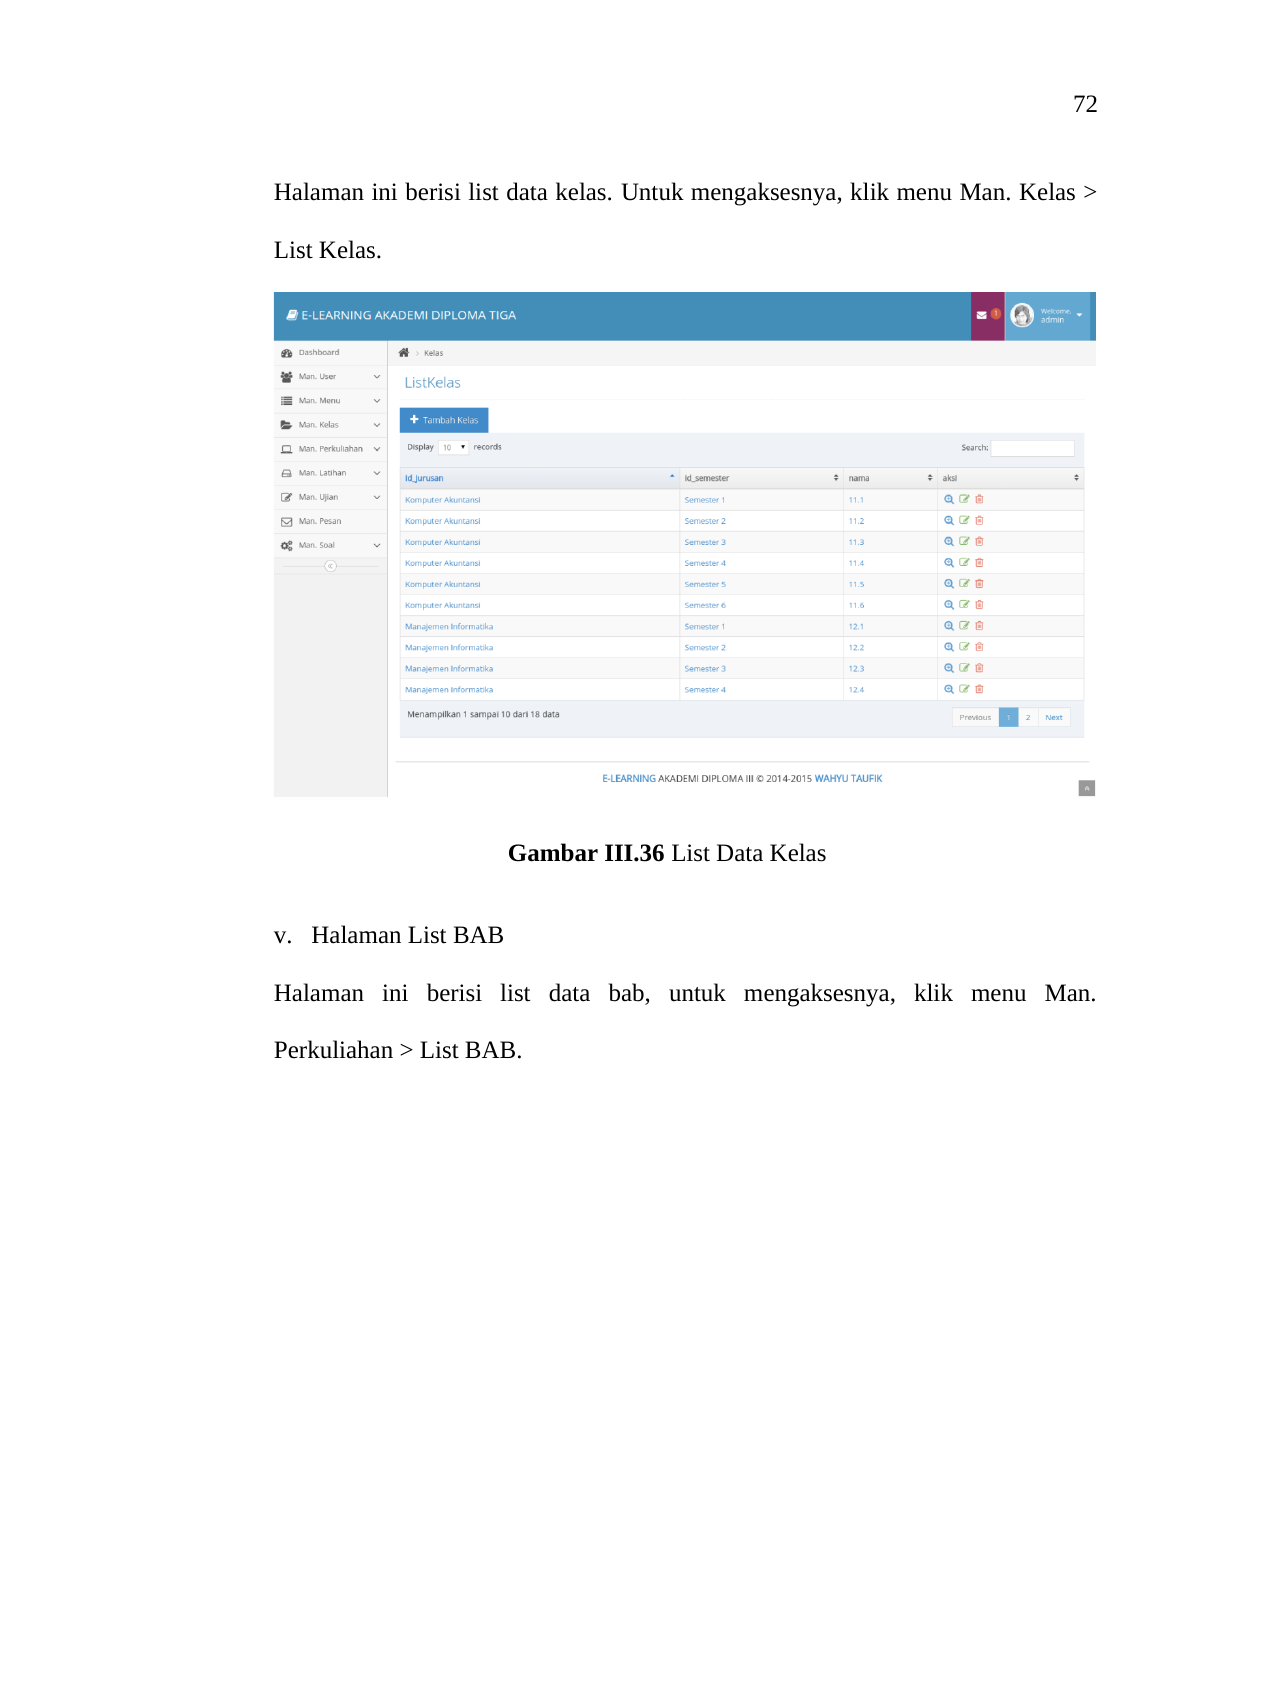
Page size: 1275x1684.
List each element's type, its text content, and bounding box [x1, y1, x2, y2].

text Gambar III.36 List Data Kelas [236, 838, 1098, 867]
picture [273, 292, 1096, 797]
list Halaman List BAB [274, 920, 1098, 949]
text Halaman ini berisi list data kelas. Untuk mengaksesnya, klik menu Man. Kelas > List Kelas. [274, 177, 1098, 263]
text Halaman ini berisi list data bab, untuk mengaksesnya, klik menu Man. Perkuliahan > List BAB. [274, 978, 1098, 1064]
